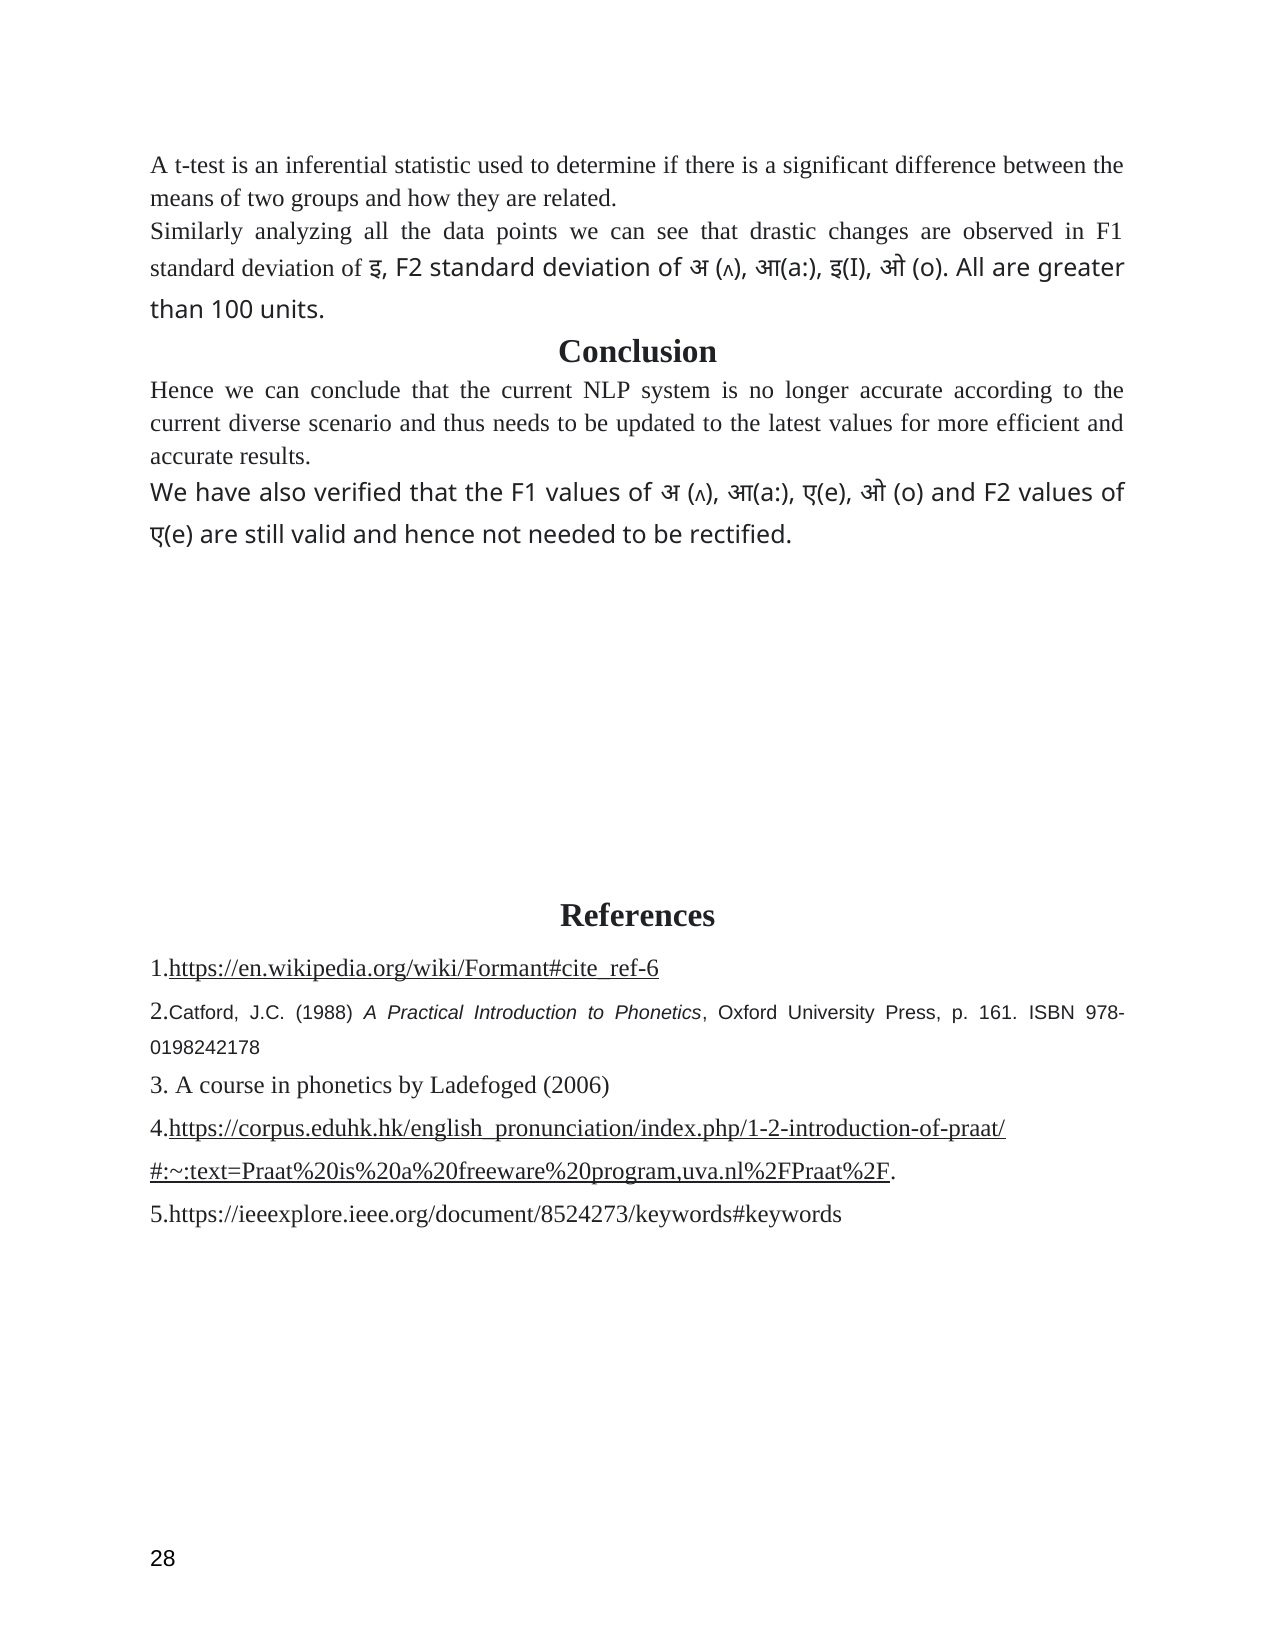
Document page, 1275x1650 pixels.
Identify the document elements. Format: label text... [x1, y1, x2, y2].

text We have also verified that the F1 values of अ (ʌ), आ(a:), ए(e), ओ (o) and F2 values of ए(e) are still valid and hence not needed to be rectified. [150, 474, 1125, 553]
text 2.Catford, J.C. (1988) A Practical Introduction to Phonetics, Oxford University Press, p. 161. ISBN 978-0198242178 [150, 996, 1125, 1059]
text Hence we can conclude that the current NLP system is no longer accurate according to the current diverse scenario and thus needs to be updated to the latest values for more efficient and accurate results. [150, 375, 1125, 470]
text 4.https://corpus.eduhk.hk/english_pronunciation/index.php/1-2-introduction-of-praat/#:~:text=Praat%20is%20a%20freeware%20program,uva.nl%2FPraat%2F. [150, 1113, 1125, 1185]
text Conclusion [150, 331, 1125, 369]
text Similarly analyzing all the data points we can see that drastic changes are observed in F1 standard deviation of इ, F2 standard deviation of अ (ʌ), आ(a:), इ(I), ओ (o). All are greater than 100 units. [150, 245, 1125, 326]
text A t-test is an inferential statistic used to determine if there is a significant difference between the means of two groups and how they are related. [150, 179, 1125, 212]
text 1.https://en.wikipedia.org/wiki/Formant#cite_ref-6 [150, 953, 1125, 981]
text 5.https://ieeexplore.ieee.org/document/8524273/keywords#keywords [150, 1199, 1125, 1228]
text References [150, 895, 1125, 933]
text 3. A course in phonetics by Ladefoged (2006) [150, 1070, 1125, 1099]
